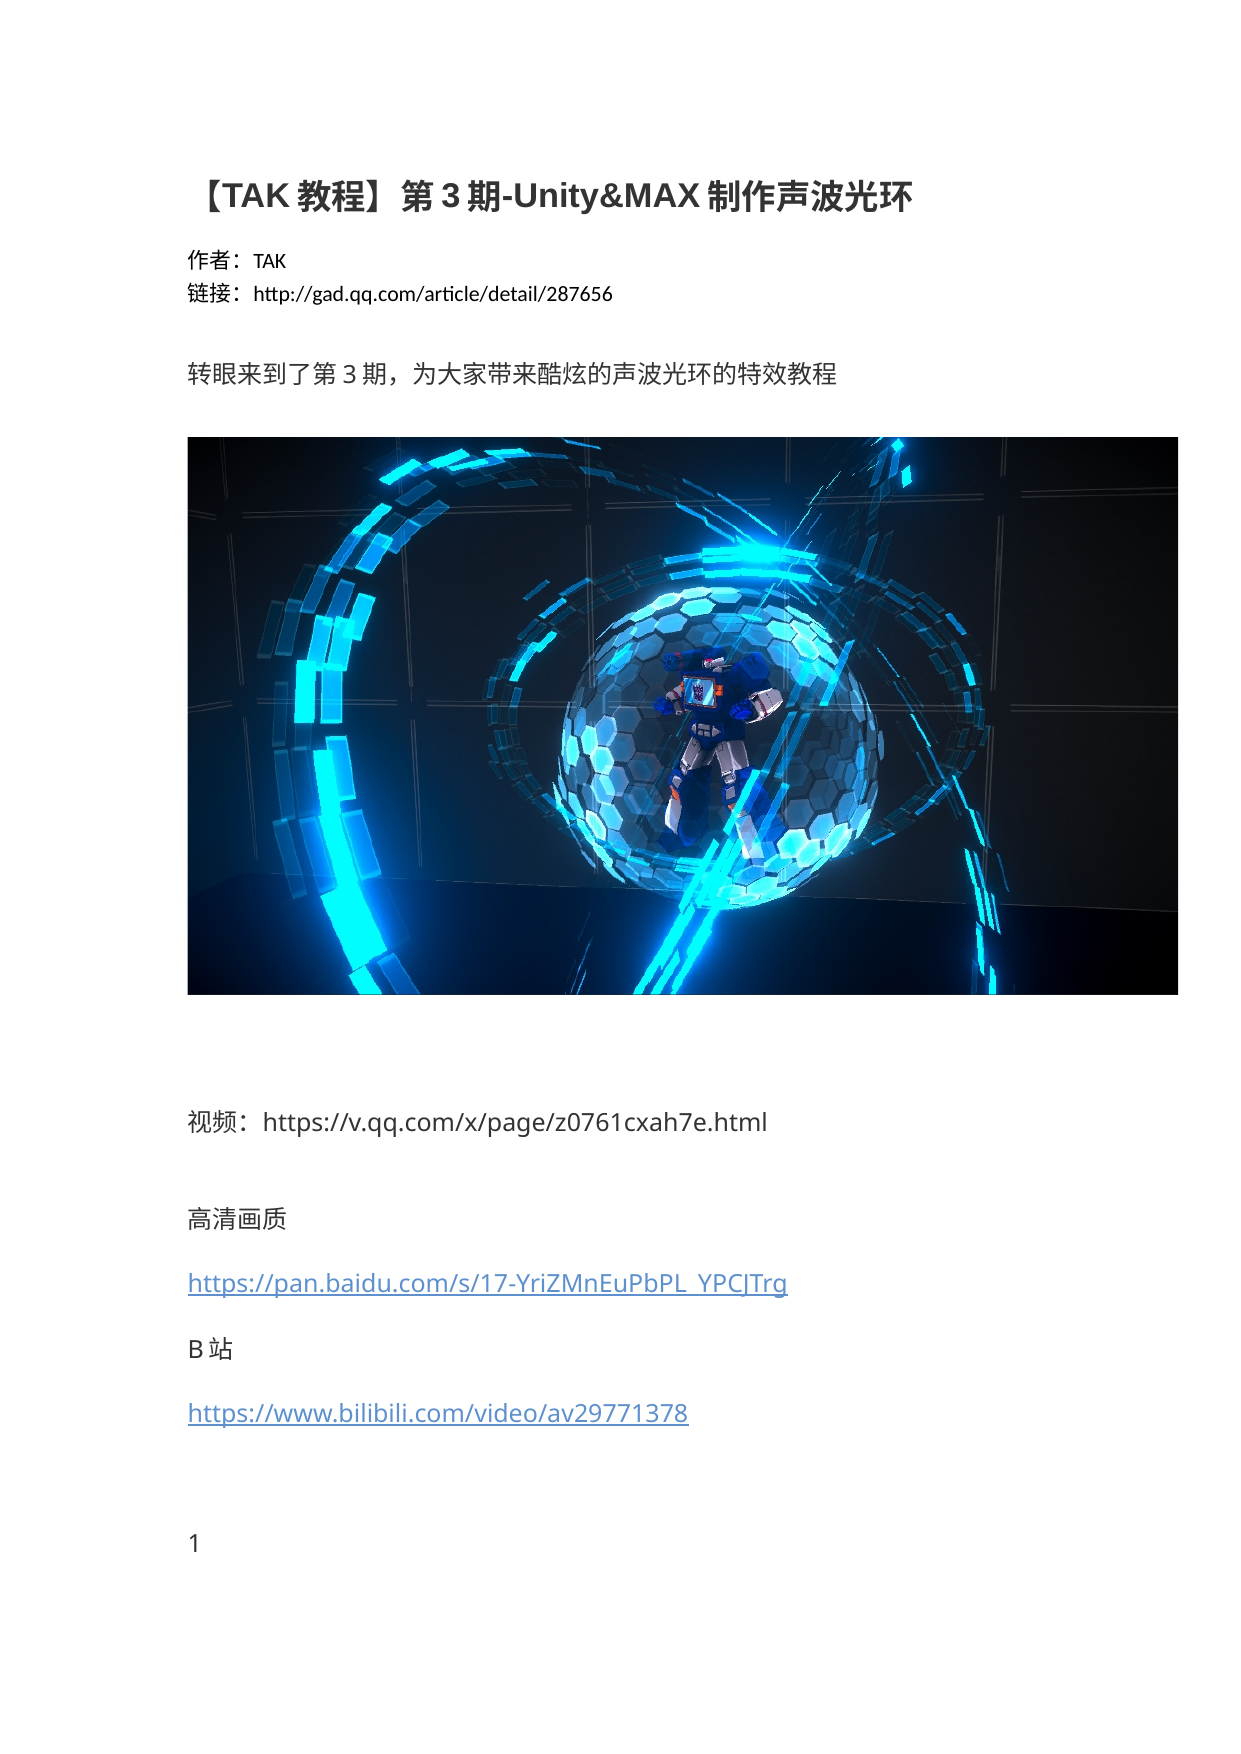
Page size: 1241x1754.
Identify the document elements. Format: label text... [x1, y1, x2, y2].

text 高清画质 [187, 1185, 1053, 1250]
picture [187, 437, 1179, 995]
text 作者：TAK [187, 243, 1053, 275]
text 转眼来到了第3期，为大家带来酷炫的声波光环的特效教程 [187, 340, 1053, 405]
picture [893, 440, 902, 450]
text B站 [187, 1315, 1053, 1380]
text 1 [187, 1510, 1053, 1575]
text https://pan.baidu.com/s/17-YriZMnEuPbPL_YPCJTrg [187, 1250, 1053, 1315]
text https://www.bilibili.com/video/av29771378 [187, 1380, 1053, 1445]
text 链接：http://gad.qq.com/article/detail/287656 [187, 275, 1053, 308]
text 视频：https://v.qq.com/x/page/z0761cxah7e.html [187, 1088, 1053, 1153]
subtitle 【TAK教程】第3期-Unity&MAX制作声波光环 [187, 162, 1053, 227]
